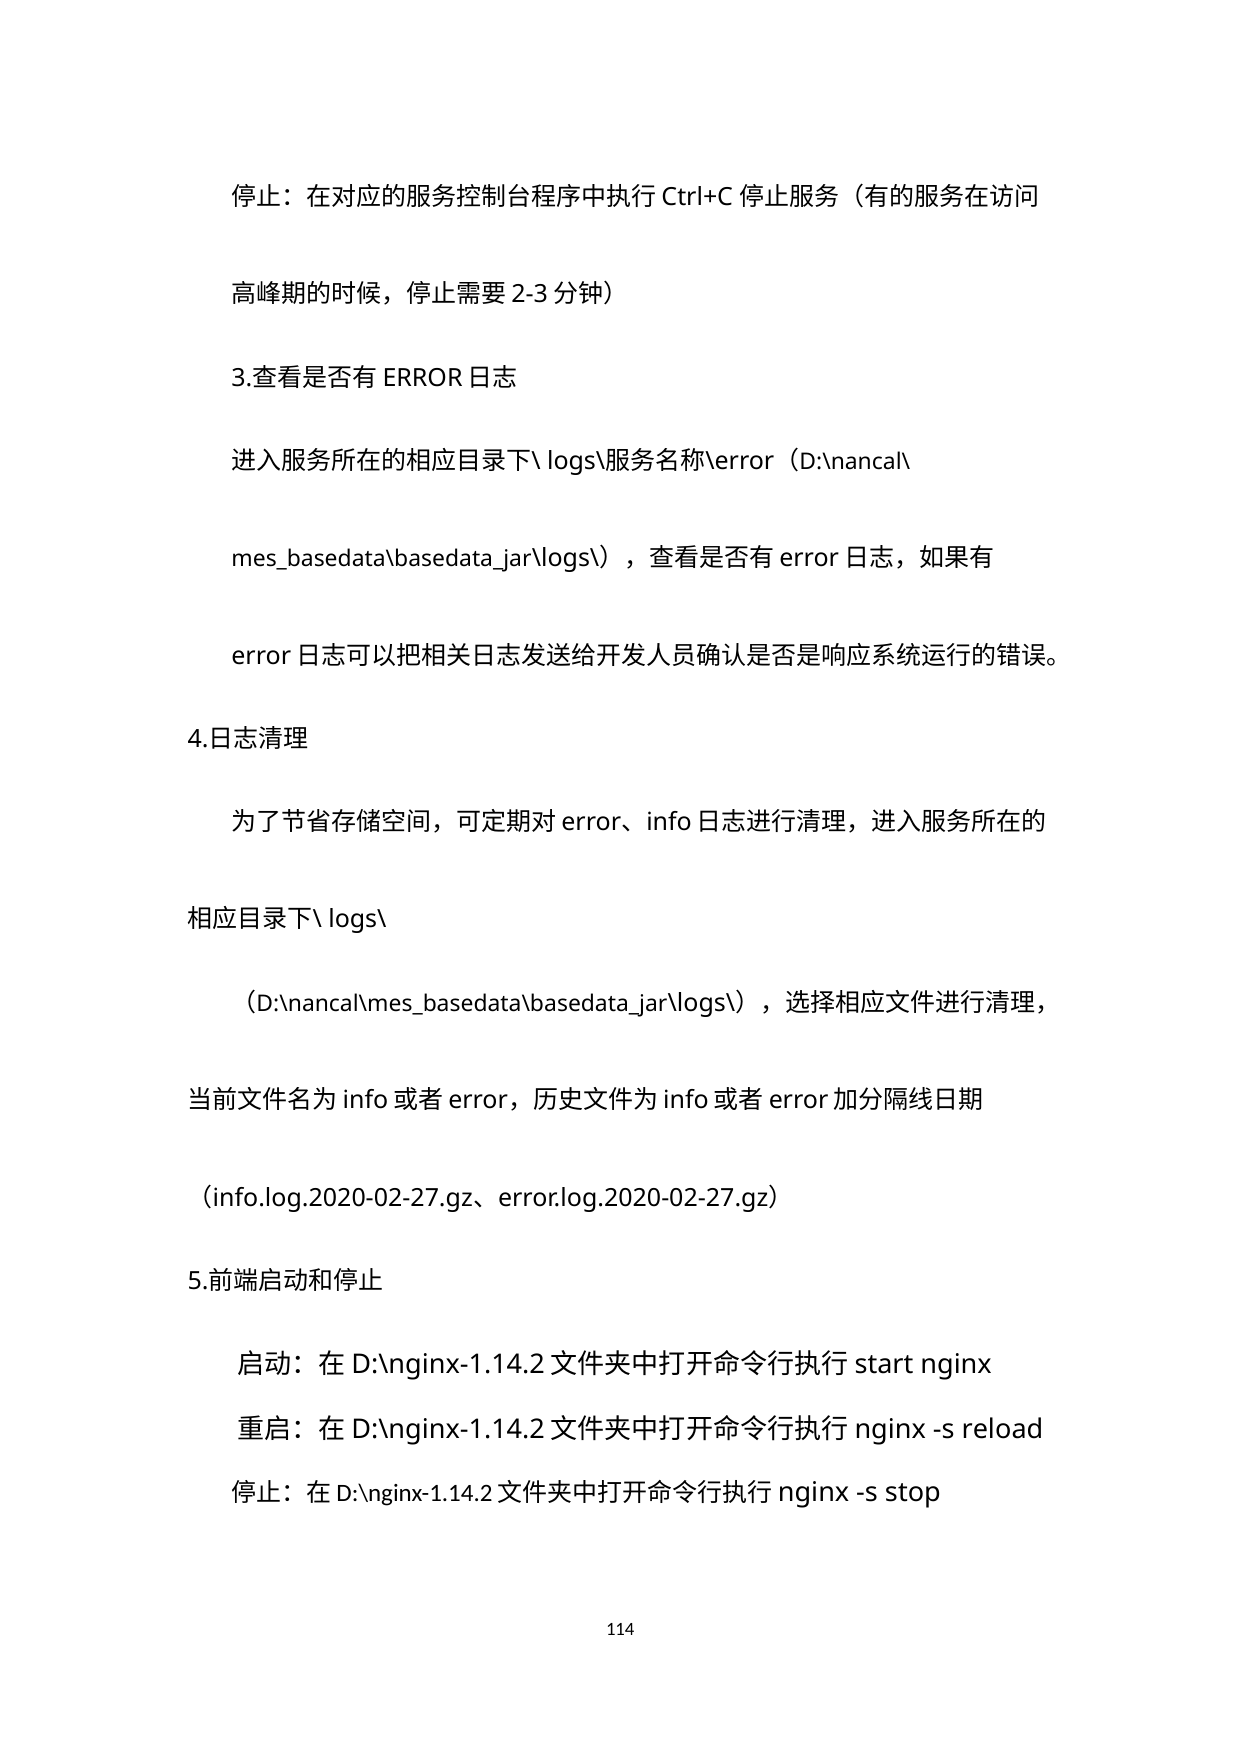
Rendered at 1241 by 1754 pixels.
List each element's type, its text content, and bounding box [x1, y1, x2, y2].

text 进入服务所在的相应目录下\ logs\服务名称\error（D:\nancal\mes_basedata\basedata_jar\logs\），查看是否有error日志，如果有error日志可以把相关日志发送给开发人员确认是否是响应系统运行的错误。 [231, 426, 1053, 686]
text 停止：在D:\nginx-1.14.2文件夹中打开命令行执行nginx -s stop [187, 1459, 1053, 1524]
text 启动：在D:\nginx-1.14.2文件夹中打开命令行执行 start nginx [187, 1329, 1053, 1394]
text 为了节省存储空间，可定期对error、info日志进行清理，进入服务所在的相应目录下\ logs\ [187, 787, 1053, 949]
text 5.前端启动和停止 [187, 1246, 1053, 1311]
text 停止：在对应的服务控制台程序中执行Ctrl+C 停止服务（有的服务在访问高峰期的时候，停止需要2-3分钟） [231, 162, 1053, 324]
text （D:\nancal\mes_basedata\basedata_jar\logs\），选择相应文件进行清理，当前文件名为info或者error，历史文件为info或者error加分隔线日期（info.log.2020-02-27.gz、error.log.2020-02-27.gz） [187, 968, 1053, 1228]
text 4.日志清理 [187, 704, 1053, 769]
text 重启：在D:\nginx-1.14.2文件夹中打开命令行执行 nginx -s reload [187, 1394, 1053, 1459]
text 3.查看是否有ERROR日志 [231, 343, 1053, 408]
